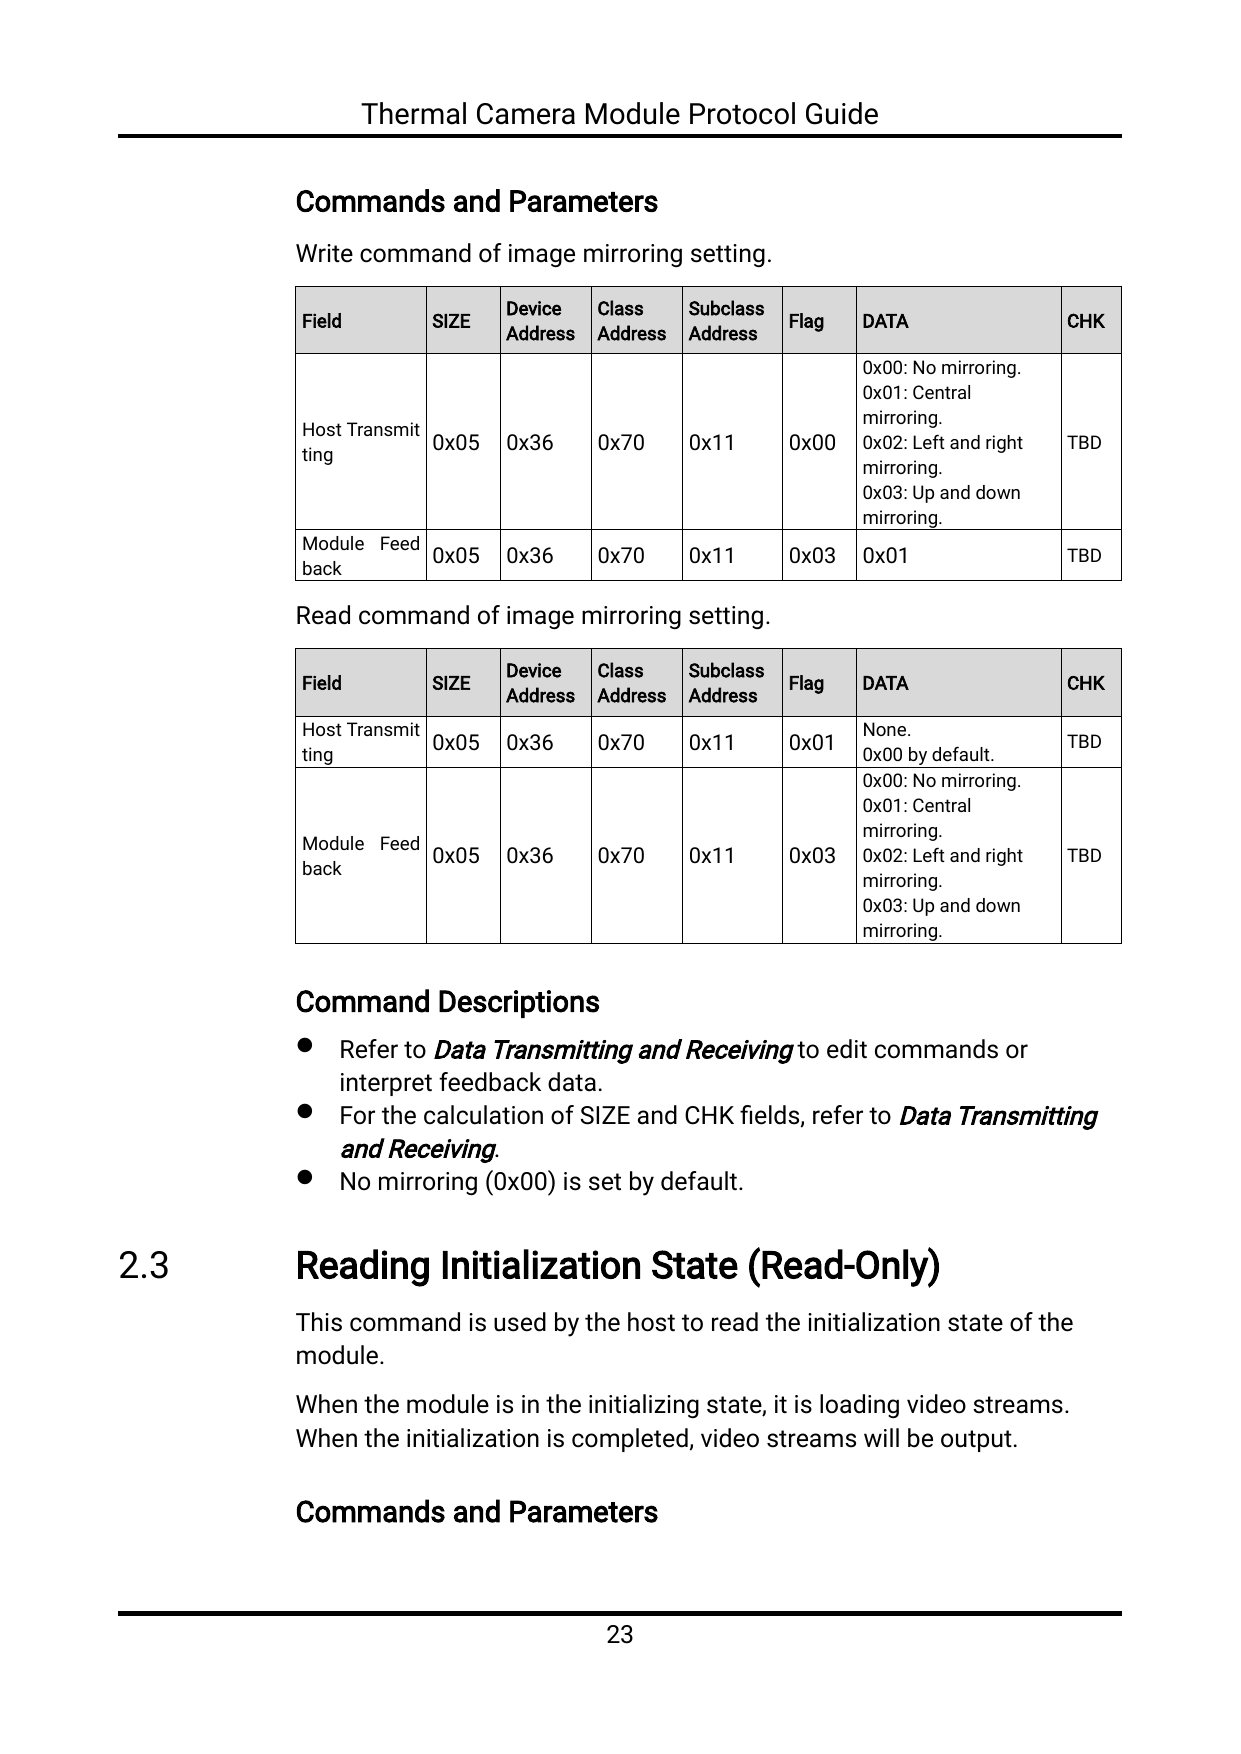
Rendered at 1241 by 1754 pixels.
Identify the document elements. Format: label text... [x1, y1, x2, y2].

table_cell 0x11 [683, 530, 782, 580]
table_cell 0x01 [857, 530, 1061, 580]
table_header Subclass Address [683, 649, 782, 716]
table_header Field [296, 649, 426, 716]
table_cell 0x05 [427, 768, 500, 943]
table_cell Module Feedback [296, 768, 426, 943]
table_header CHK [1062, 287, 1121, 353]
table_header Flag [783, 287, 856, 353]
table_cell 0x00: No mirroring. 0x01: Central mirroring. 0x02: Left and right mirroring. 0x03: Up and down mirroring. [857, 354, 1061, 529]
table_header Subclass Address [683, 287, 782, 353]
subtitle Reading Initialization State (Read-Only) [118, 1239, 1122, 1288]
table_cell 0x00: No mirroring. 0x01: Central mirroring. 0x02: Left and right mirroring. 0x03: Up and down mirroring. [857, 768, 1061, 943]
text Write command of image mirroring setting. [295, 236, 1122, 269]
subtitle Commands and Parameters [295, 181, 1122, 219]
table_cell 0x36 [501, 768, 591, 943]
table_cell 0x03 [783, 530, 856, 580]
table_header SIZE [427, 287, 500, 353]
table_cell 0x05 [427, 530, 500, 580]
table_cell 0x05 [427, 717, 500, 767]
table_cell 0x01 [783, 717, 856, 767]
table_cell 0x36 [501, 717, 591, 767]
table_cell 0x70 [592, 768, 682, 943]
table_cell TBD [1062, 717, 1121, 767]
table_cell 0x70 [592, 530, 682, 580]
table_cell 0x11 [683, 717, 782, 767]
list Refer to Data Transmitting and Receiving to edit commands or interpret feedback data. [295, 1032, 1122, 1098]
table_header Device Address [501, 649, 591, 716]
table_header Flag [783, 649, 856, 716]
table_header CHK [1062, 649, 1121, 716]
table_cell TBD [1062, 354, 1121, 529]
table_cell 0x00 [783, 354, 856, 529]
table_header Class Address [592, 287, 682, 353]
table_cell 0x03 [783, 768, 856, 943]
table_cell 0x70 [592, 354, 682, 529]
text This command is used by the host to read the initialization state of the module. [295, 1305, 1122, 1371]
table_cell 0x70 [592, 717, 682, 767]
table_cell 0x05 [427, 354, 500, 529]
table_header Class Address [592, 649, 682, 716]
table_header DATA [857, 649, 1061, 716]
list No mirroring (0x00) is set by default. [295, 1164, 1122, 1197]
table_header Device Address [501, 287, 591, 353]
table_cell TBD [1062, 768, 1121, 943]
table_cell Host Transmitting [296, 717, 426, 767]
table_cell 0x11 [683, 354, 782, 529]
table_cell TBD [1062, 530, 1121, 580]
table_header DATA [857, 287, 1061, 353]
table_cell Module Feedback [296, 530, 426, 580]
table_cell Host Transmitting [296, 354, 426, 529]
text Read command of image mirroring setting. [295, 598, 1122, 631]
table_cell None. 0x00 by default. [857, 717, 1061, 767]
text When the module is in the initializing state, it is loading video streams. When the initialization is completed, video streams will be output. [295, 1388, 1122, 1454]
table_cell 0x36 [501, 530, 591, 580]
subtitle Command Descriptions [295, 981, 1122, 1019]
table_header Field [296, 287, 426, 353]
table_cell 0x11 [683, 768, 782, 943]
table_cell 0x36 [501, 354, 591, 529]
subtitle Commands and Parameters [295, 1491, 1122, 1530]
list For the calculation of SIZE and CHK fields, refer to Data Transmitting and Receiving. [295, 1098, 1122, 1164]
table_header SIZE [427, 649, 500, 716]
